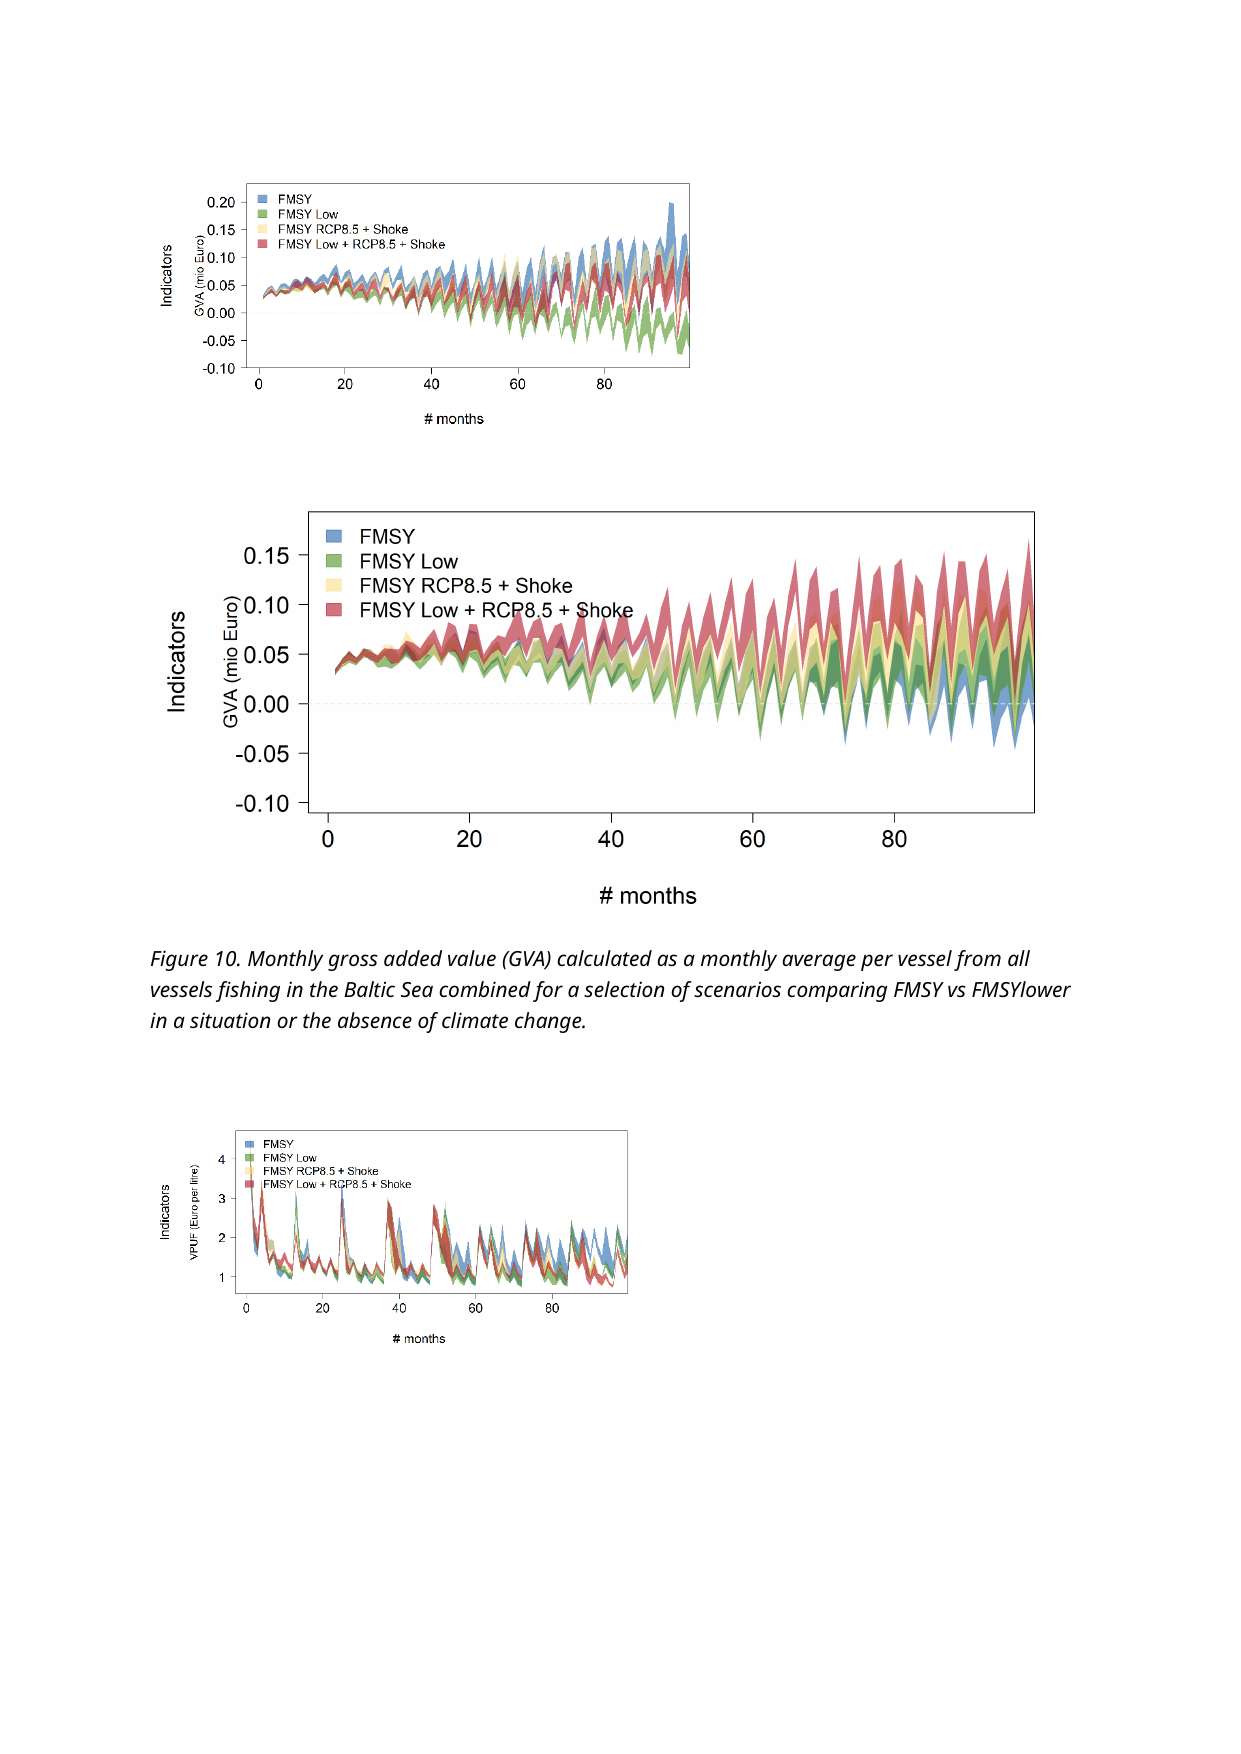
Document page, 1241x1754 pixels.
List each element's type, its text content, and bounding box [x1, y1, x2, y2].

picture [150, 1100, 658, 1355]
text Figure 10. Monthly gross added value (GVA) calculated as a monthly average per vessel from all vessels fishing in the Baltic Sea combined for a selection of scenarios comparing FMSY vs FMSYlower in a situation or the absence of climate change. [150, 944, 1090, 1034]
picture [150, 150, 724, 437]
picture [150, 455, 1091, 926]
